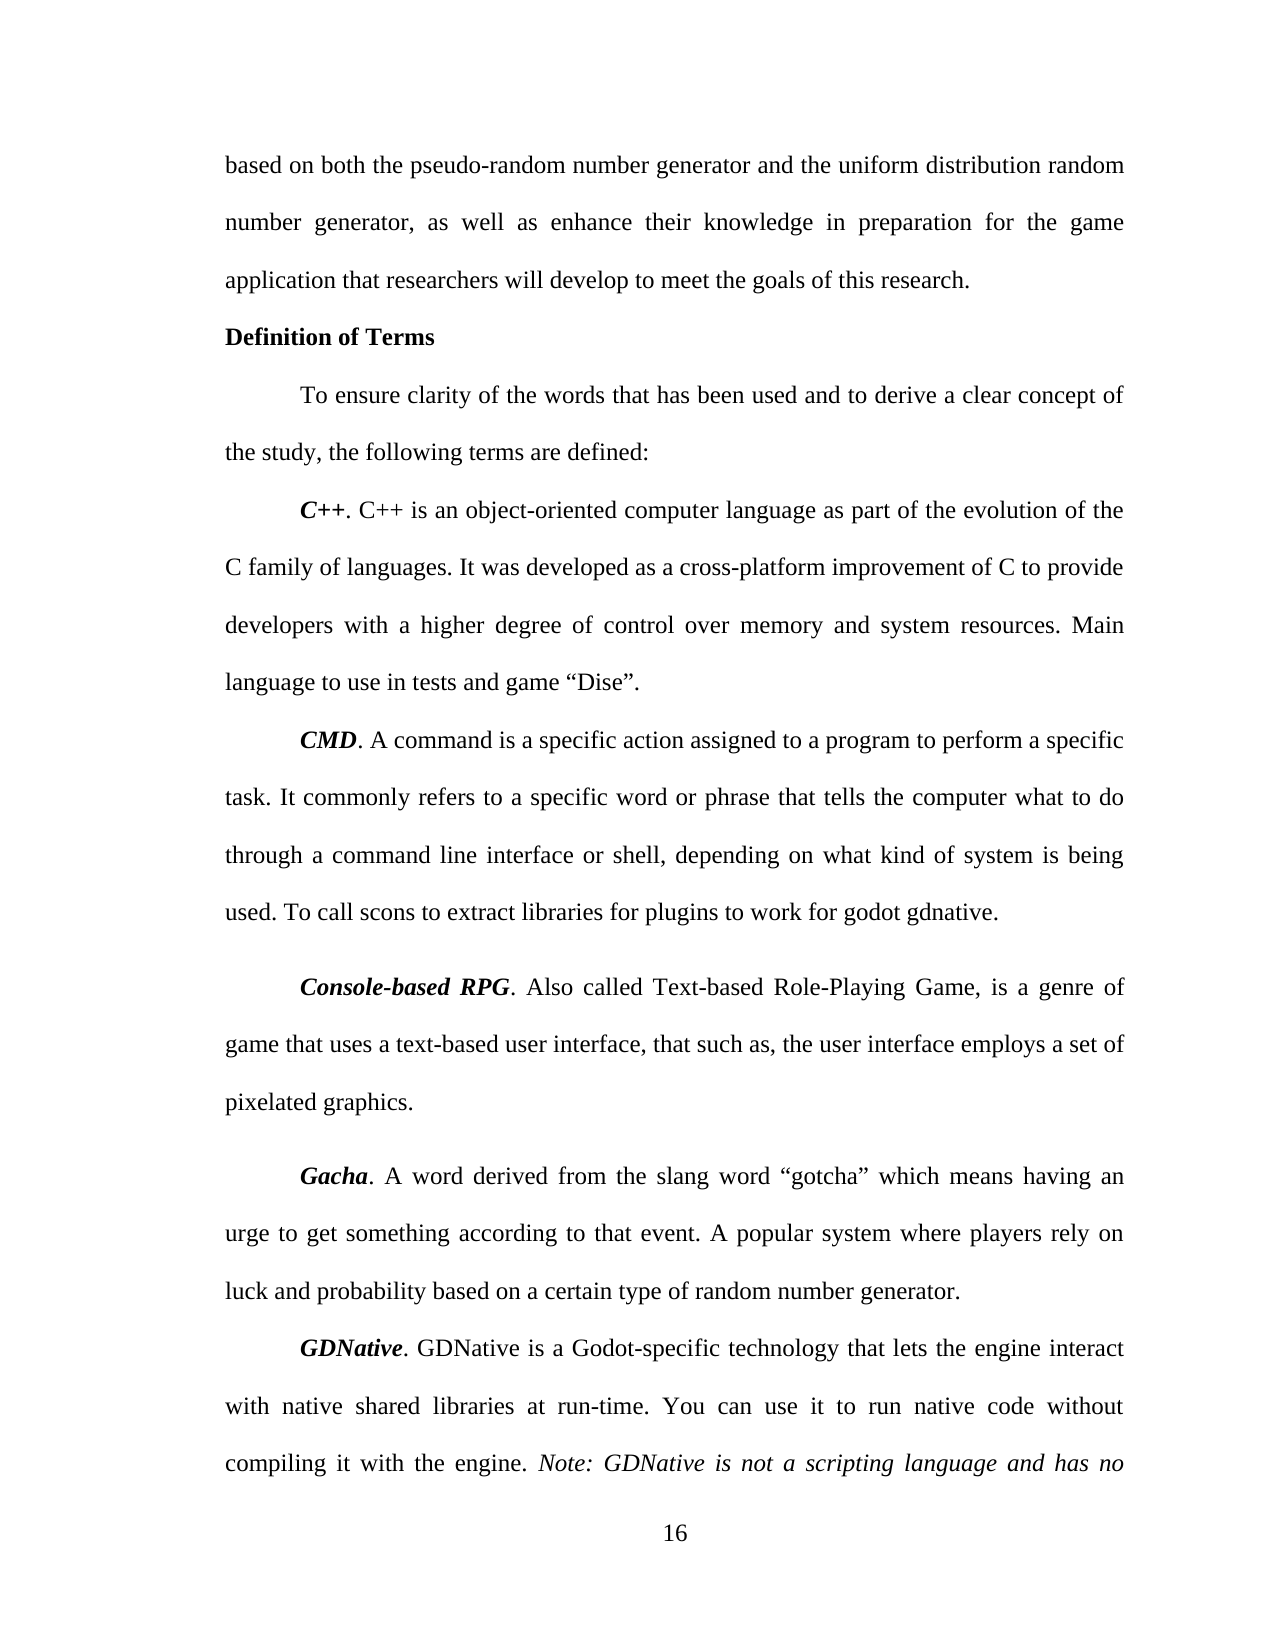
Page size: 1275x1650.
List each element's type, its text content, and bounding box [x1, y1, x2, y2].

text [225, 1333, 1125, 1477]
text Gacha. A word derived from the slang word “gotcha” which means having an urge to get something according to that event. A popular system where players rely on luck and probability based on a certain type of random number generator. [225, 1161, 1125, 1304]
text CMD. A command is a specific action assigned to a program to perform a specific task. It commonly refers to a specific word or phrase that tells the computer what to do through a command line interface or shell, depending on what kind of system is being used. To call scons to extract libraries for plugins to work for godot gdnative. [225, 725, 1125, 926]
text To ensure clarity of the words that has been used and to derive a clear concept of the study, the following terms are defined: [225, 380, 1125, 466]
text C++. C++ is an object-oriented computer language as part of the evolution of the C family of languages. It was developed as a cross-platform improvement of C to provide developers with a higher degree of control over memory and system resources. Main language to use in tests and game “Dise”. [225, 495, 1125, 696]
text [225, 150, 1125, 294]
text Console-based RPG. Also called Text-based Role-Playing Game, is a genre of game that uses a text-based user interface, that such as, the user interface employs a set of pixelated graphics. [225, 972, 1125, 1115]
text Definition of Terms [225, 322, 1125, 351]
